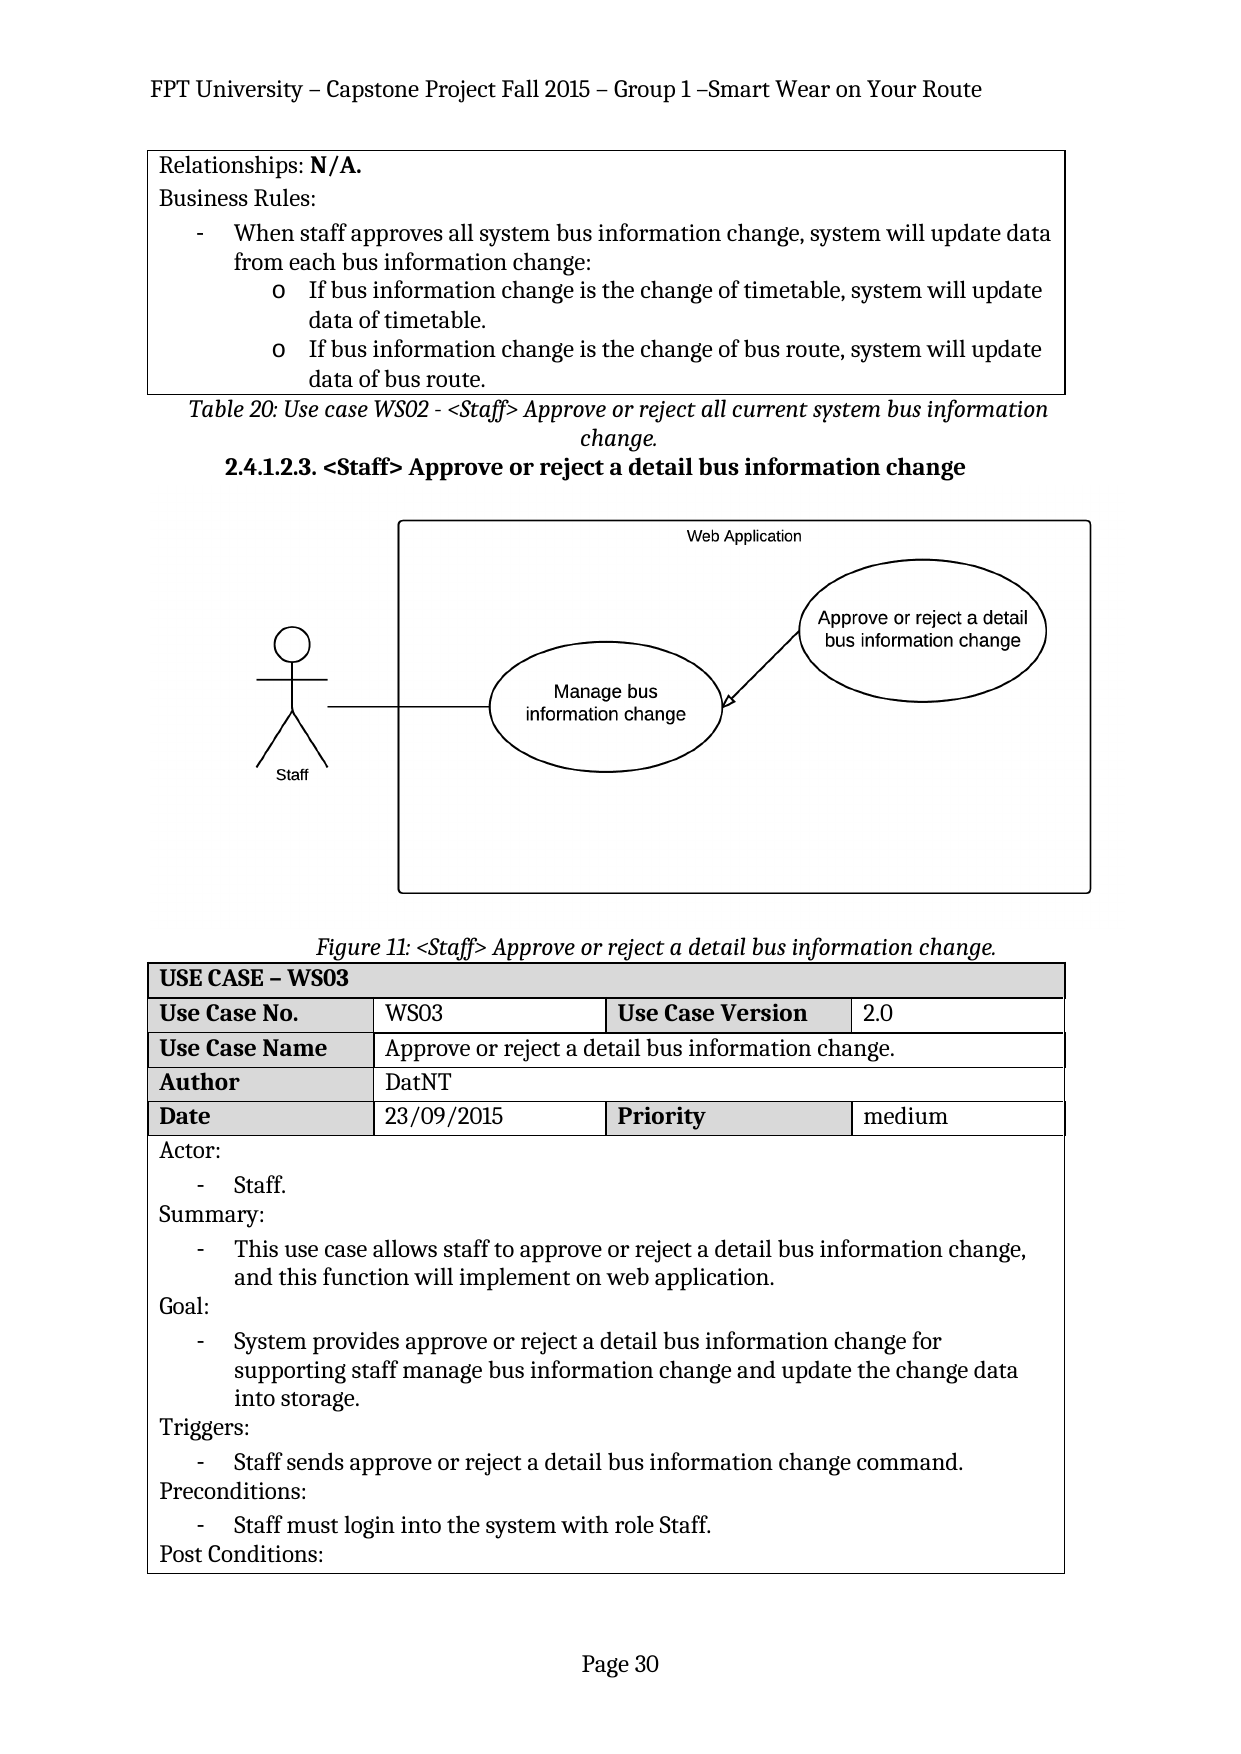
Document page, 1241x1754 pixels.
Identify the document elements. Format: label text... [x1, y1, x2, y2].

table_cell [148, 1135, 1064, 1573]
table_cell WS03 [374, 999, 605, 1032]
subtitle <Staff> Approve or reject a detail bus information change [225, 452, 1090, 481]
table_cell Date [149, 1102, 373, 1135]
table_cell 2.0 [852, 997, 1064, 1032]
table_header USE CASE – WS03 [149, 964, 1064, 997]
table_cell Use Case No. [148, 999, 373, 1032]
table_cell Approve or reject a detail bus information change. [375, 1032, 1064, 1067]
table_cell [148, 151, 1064, 394]
table_cell DatNT [374, 1067, 1064, 1101]
table_cell Author [148, 1068, 373, 1101]
text Figure 11: <Staff> Approve or reject a detail bus information change. [150, 933, 1090, 962]
table_cell Use Case Name [149, 1033, 373, 1067]
text Table 20: Use case WS02 - <Staff> Approve or reject all current system bus information change. [150, 395, 1090, 452]
picture [150, 485, 1125, 929]
table_cell medium [853, 1101, 1064, 1135]
table_cell Priority [607, 1102, 851, 1135]
table_cell 23/09/2015 [375, 1102, 605, 1135]
table_cell Use Case Version [607, 999, 851, 1032]
